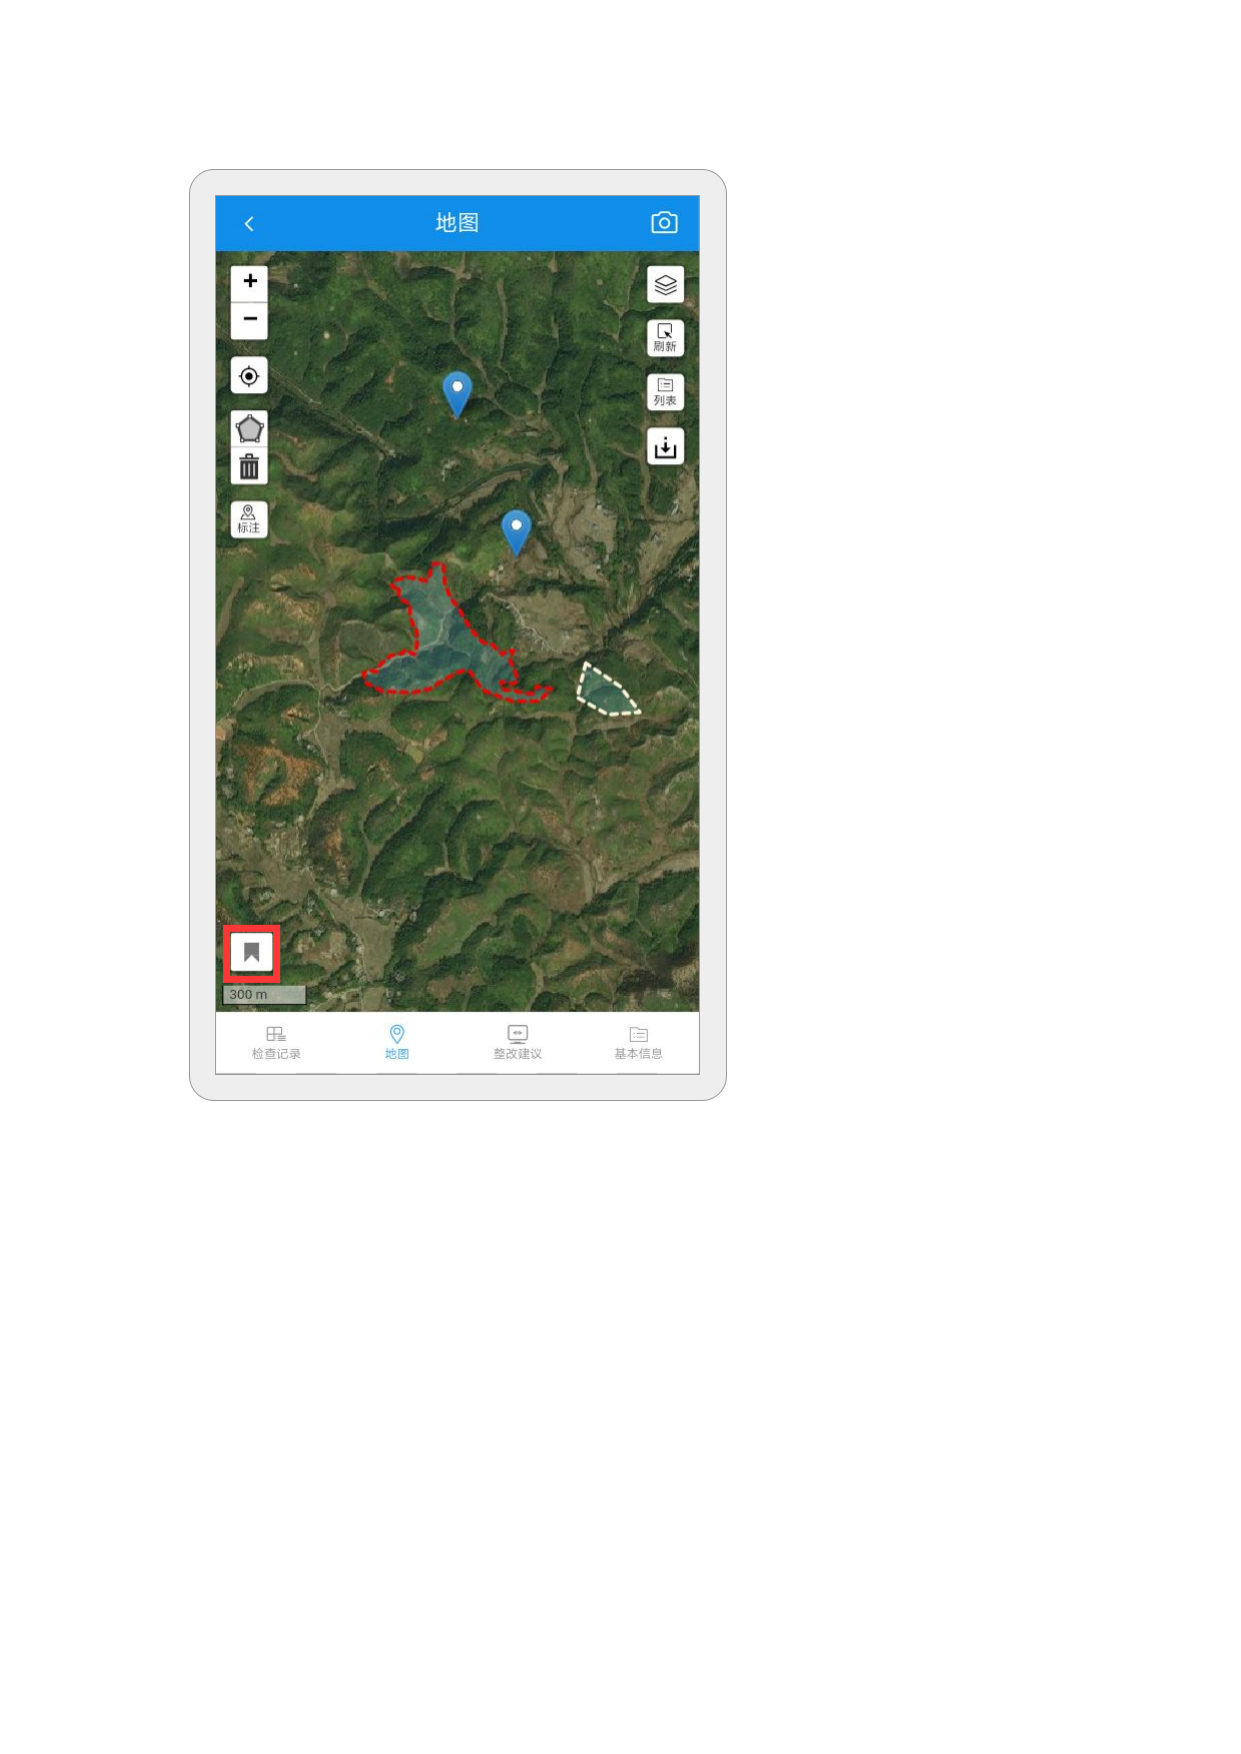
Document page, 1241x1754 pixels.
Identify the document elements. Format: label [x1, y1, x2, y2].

picture [187, 162, 736, 1106]
